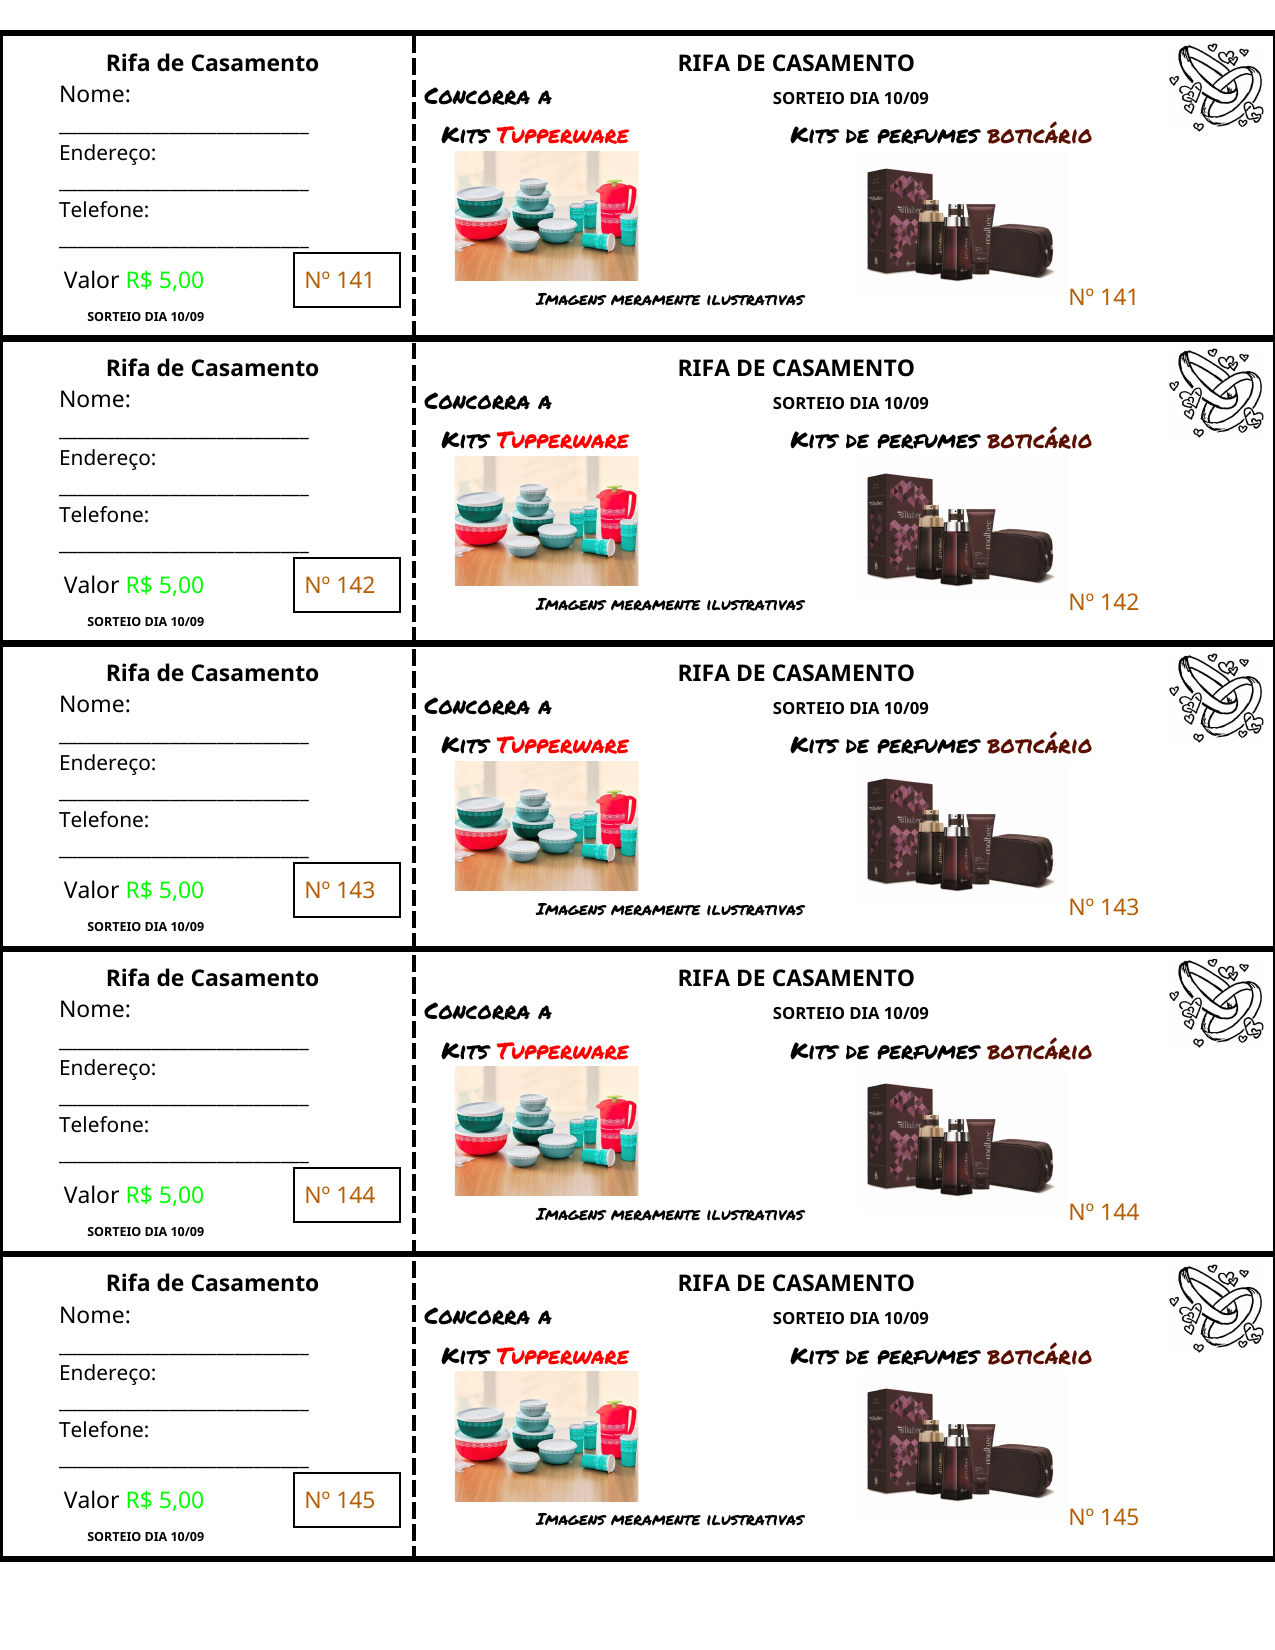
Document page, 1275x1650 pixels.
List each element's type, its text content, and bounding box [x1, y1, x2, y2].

table_cell Rifa de Casamento Nome: ___________________________ Endereço: ___________________________ Telefone: ___________________________ SORTEIO DIA 10/09 [3, 1257, 414, 1556]
picture [857, 762, 1069, 906]
picture [857, 457, 1069, 601]
picture [1168, 653, 1264, 743]
picture [454, 1066, 639, 1196]
table_cell RIFA DE CASAMENTO Concorra a SORTEIO DIA 10/09 Kits Tupperware Kits de perfumes boticário Imagens meramente ilustrativas Nº 144 [414, 952, 1273, 1251]
picture [1168, 959, 1264, 1048]
table_cell RIFA DE CASAMENTO Concorra a SORTEIO DIA 10/09 Kits Tupperware Kits de perfumes boticário Imagens meramente ilustrativas Nº 143 [414, 647, 1273, 946]
table_header Rifa de Casamento Nome: ___________________________ Endereço: ___________________________ Telefone: ___________________________ SORTEIO DIA 10/09 [3, 36, 414, 335]
table_cell Rifa de Casamento Nome: ___________________________ Endereço: ___________________________ Telefone: ___________________________ SORTEIO DIA 10/09 [3, 342, 414, 640]
picture [857, 1373, 1069, 1516]
picture [454, 151, 639, 281]
picture [454, 456, 639, 586]
table_cell RIFA DE CASAMENTO Concorra a SORTEIO DIA 10/09 Kits Tupperware Kits de perfumes boticário Imagens meramente ilustrativas Nº 145 [414, 1257, 1273, 1556]
picture [1168, 348, 1264, 438]
picture [1168, 43, 1264, 132]
table_cell Rifa de Casamento Nome: ___________________________ Endereço: ___________________________ Telefone: ___________________________ SORTEIO DIA 10/09 [3, 952, 414, 1251]
table_cell Rifa de Casamento Nome: ___________________________ Endereço: ___________________________ Telefone: ___________________________ SORTEIO DIA 10/09 [3, 647, 414, 946]
picture [857, 152, 1069, 296]
picture [454, 761, 639, 891]
picture [1168, 1264, 1264, 1353]
picture [454, 1371, 639, 1502]
table_header RIFA DE CASAMENTO Concorra a SORTEIO DIA 10/09 Kits Tupperware Kits de perfumes boticário Imagens meramente ilustrativas Nº 141 [414, 36, 1273, 335]
picture [857, 1067, 1069, 1211]
table_cell RIFA DE CASAMENTO Concorra a SORTEIO DIA 10/09 Kits Tupperware Kits de perfumes boticário Imagens meramente ilustrativas Nº 142 [414, 342, 1273, 640]
